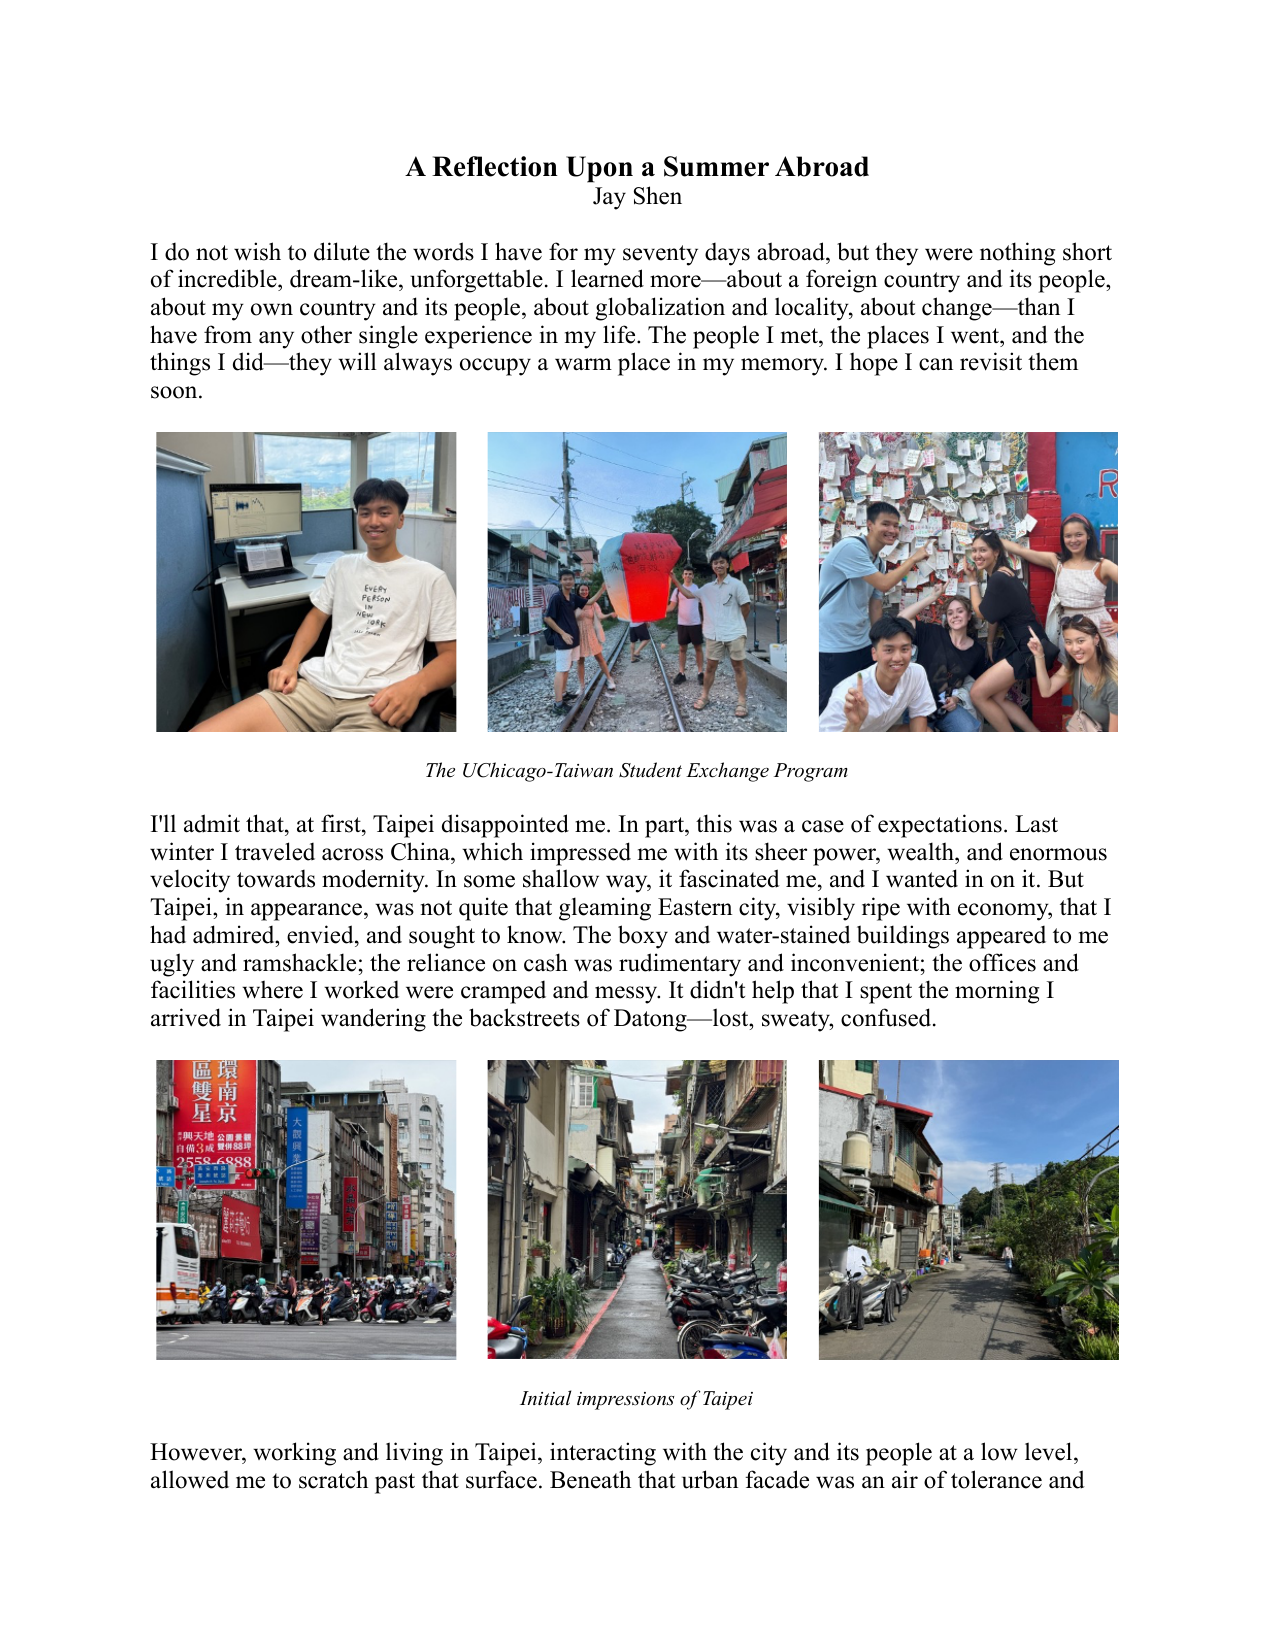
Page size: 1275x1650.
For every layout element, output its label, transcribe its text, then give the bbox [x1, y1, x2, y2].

picture [487, 1059, 788, 1360]
picture [156, 1059, 457, 1360]
picture [818, 431, 1119, 732]
picture [818, 1059, 1119, 1360]
picture [487, 431, 788, 732]
text A Reflection Upon a Summer Abroad [150, 150, 1125, 182]
text The UChicago-Taiwan Student Exchange Program [150, 759, 1125, 782]
text I do not wish to dilute the words I have for my seventy days abroad, but they were nothing short of incredible, dream-like, unforgettable. I learned more—about a foreign country and its people, about my own country and its people, about globalization and locality, about change—than I have from any other single experience in my life. The people I met, the places I went, and the things I did—they will always occupy a warm place in my memory. I hope I can revisit them soon. [150, 238, 1125, 404]
text Initial impressions of Taipei [150, 1387, 1125, 1410]
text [150, 1438, 1125, 1493]
picture [156, 431, 457, 732]
text Jay Shen [150, 182, 1125, 210]
text winter I traveled across China, which impressed me with its sheer power, wealth, and enormous velocity towards modernity. In some shallow way, it fascinated me, and I wanted in on it. But Taipei, in appearance, was not quite that gleaming Eastern city, visibly ripe with economy, that I had admired, envied, and sought to know. The boxy and water-stained buildings appeared to me ugly and ramshackle; the reliance on cash was rudimentary and inconvenient; the offices and facilities where I worked were cramped and messy. It didn't help that I spent the morning I arrived in Taipei wandering the backstreets of Datong—lost, sweaty, confused. [150, 838, 1125, 1032]
text I'll admit that, at first, Taipei disappointed me. In part, this was a case of expectations. Last [150, 810, 1125, 838]
